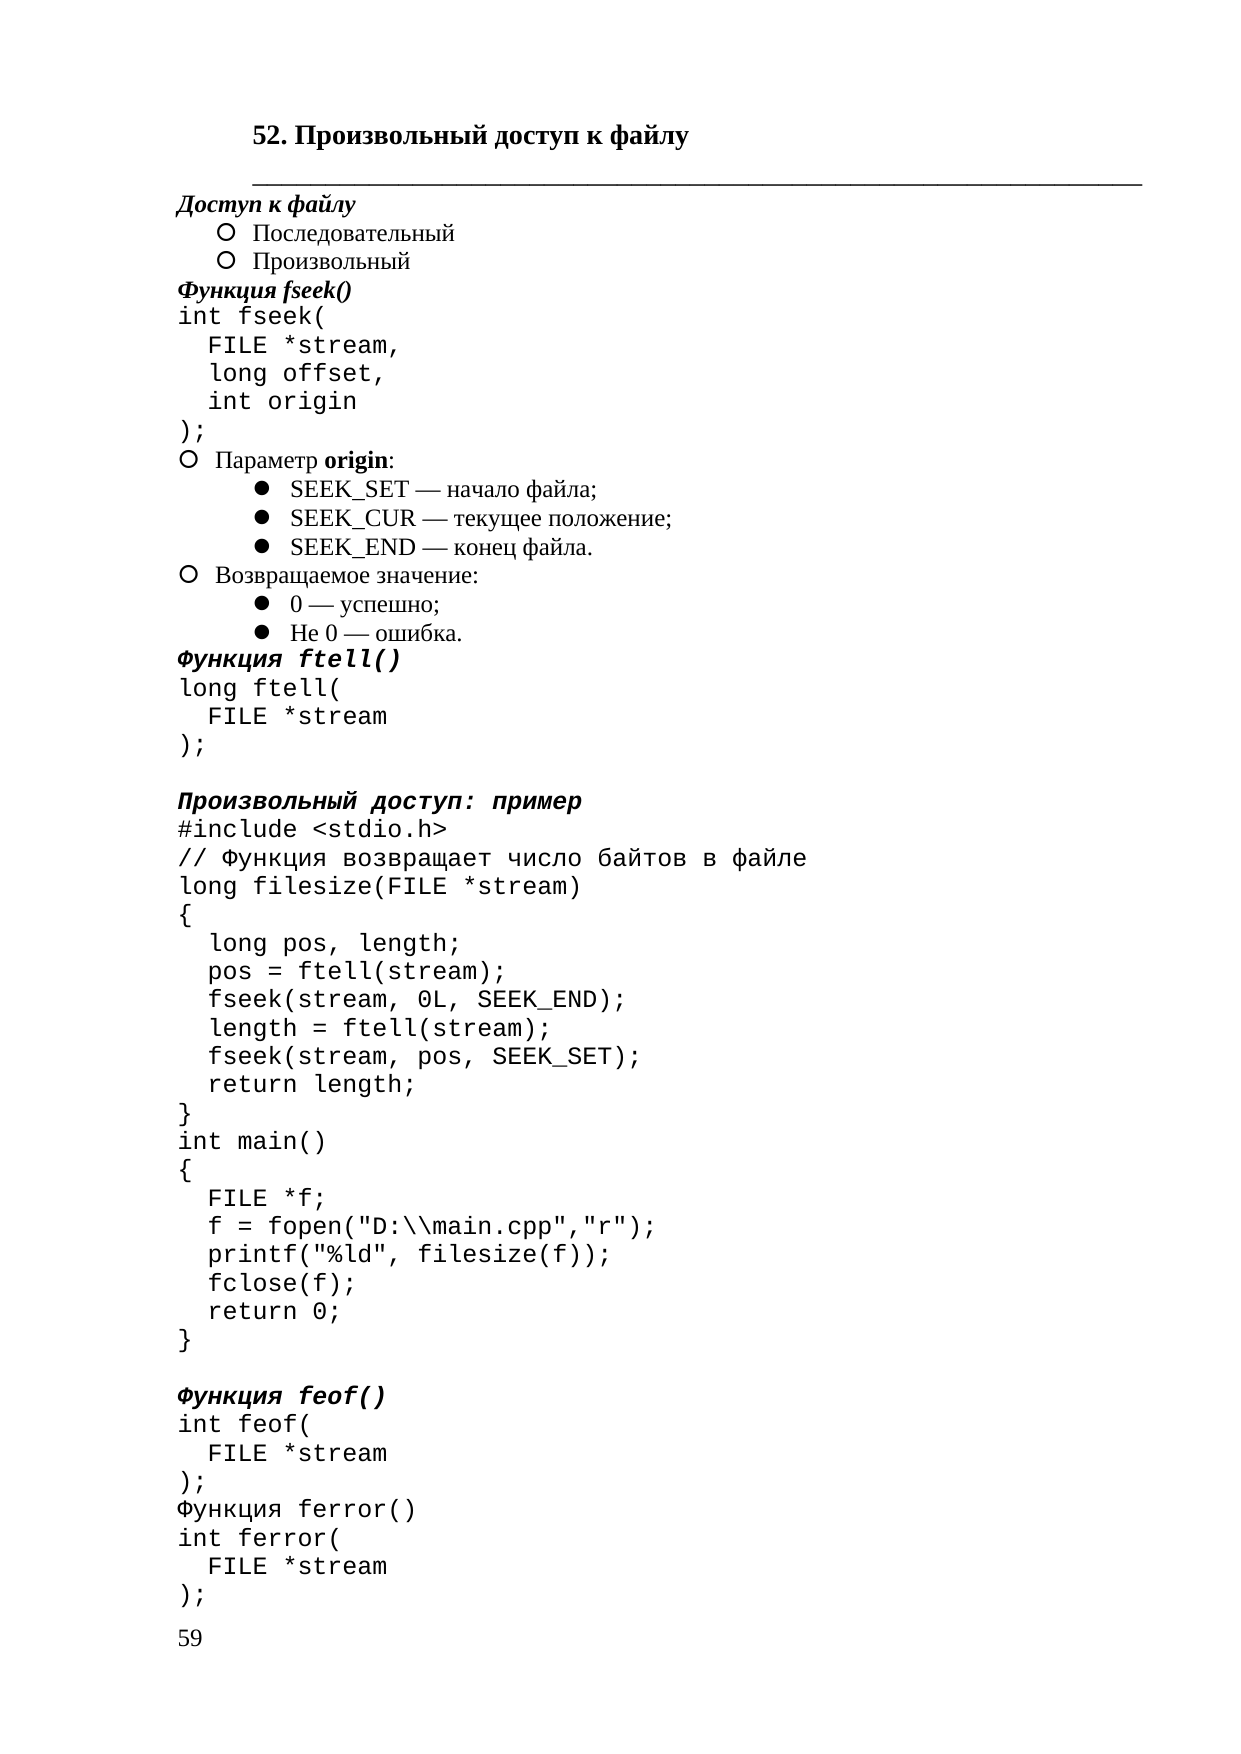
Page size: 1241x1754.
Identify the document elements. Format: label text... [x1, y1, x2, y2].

text ); [177, 1468, 1152, 1497]
text pos = ftell(stream); [177, 958, 1152, 987]
text int feof( [177, 1412, 1152, 1440]
text #include <stdio.h> [177, 817, 1152, 845]
text fseek(stream, 0L, SEEK_END); [177, 987, 1152, 1015]
list 0 — успешно; [252, 589, 1152, 618]
text } [177, 1327, 1152, 1355]
text FILE *f; [177, 1185, 1152, 1213]
text _____________________________________________________________ [252, 155, 1152, 189]
text FILE *stream [177, 1440, 1152, 1468]
text int ferror( [177, 1525, 1152, 1553]
text int main() [177, 1128, 1152, 1157]
text ); [177, 732, 1152, 760]
text ); [177, 1582, 1152, 1610]
text // Функция возвращает число байтов в файле [177, 845, 1152, 873]
list Не 0 — ошибка. [252, 618, 1152, 647]
text Доступ к файлу [177, 189, 1152, 218]
text FILE *stream, [177, 332, 1152, 361]
text long filesize(FILE *stream) [177, 873, 1152, 902]
list Параметр origin: [177, 446, 1152, 474]
text length = ftell(stream); [177, 1015, 1152, 1043]
list SEEK_CUR — текущее положение; [252, 503, 1152, 532]
text } [177, 1100, 1152, 1128]
list Возвращаемое значение: [177, 561, 1152, 589]
text f = fopen("D:\\main.cpp","r"); [177, 1213, 1152, 1242]
text FILE *stream [177, 1553, 1152, 1582]
text long offset, [177, 361, 1152, 389]
text FILE *stream [177, 703, 1152, 732]
text Произвольный доступ: пример [177, 788, 1152, 817]
list Последовательный [215, 218, 1152, 246]
text fseek(stream, pos, SEEK_SET); [177, 1043, 1152, 1072]
text long pos, length; [177, 930, 1152, 958]
text long ftell( [177, 675, 1152, 703]
text return length; [177, 1072, 1152, 1100]
text fclose(f); [177, 1270, 1152, 1298]
text return 0; [177, 1298, 1152, 1327]
text Функция ftell() [177, 647, 1152, 675]
text printf("%ld", filesize(f)); [177, 1242, 1152, 1270]
text Функция fseek() [177, 275, 1152, 304]
list SEEK_END — конец файла. [252, 532, 1152, 561]
subtitle 52. Произвольный доступ к файлу [252, 118, 1152, 151]
text Функция ferror() [177, 1497, 1152, 1525]
text int fseek( [177, 304, 1152, 332]
text { [177, 902, 1152, 930]
list Произвольный [215, 246, 1152, 275]
text { [177, 1157, 1152, 1185]
list SEEK_SET — начало файла; [252, 474, 1152, 503]
text Функция feof() [177, 1383, 1152, 1412]
text ); [177, 417, 1152, 446]
text int origin [177, 389, 1152, 417]
